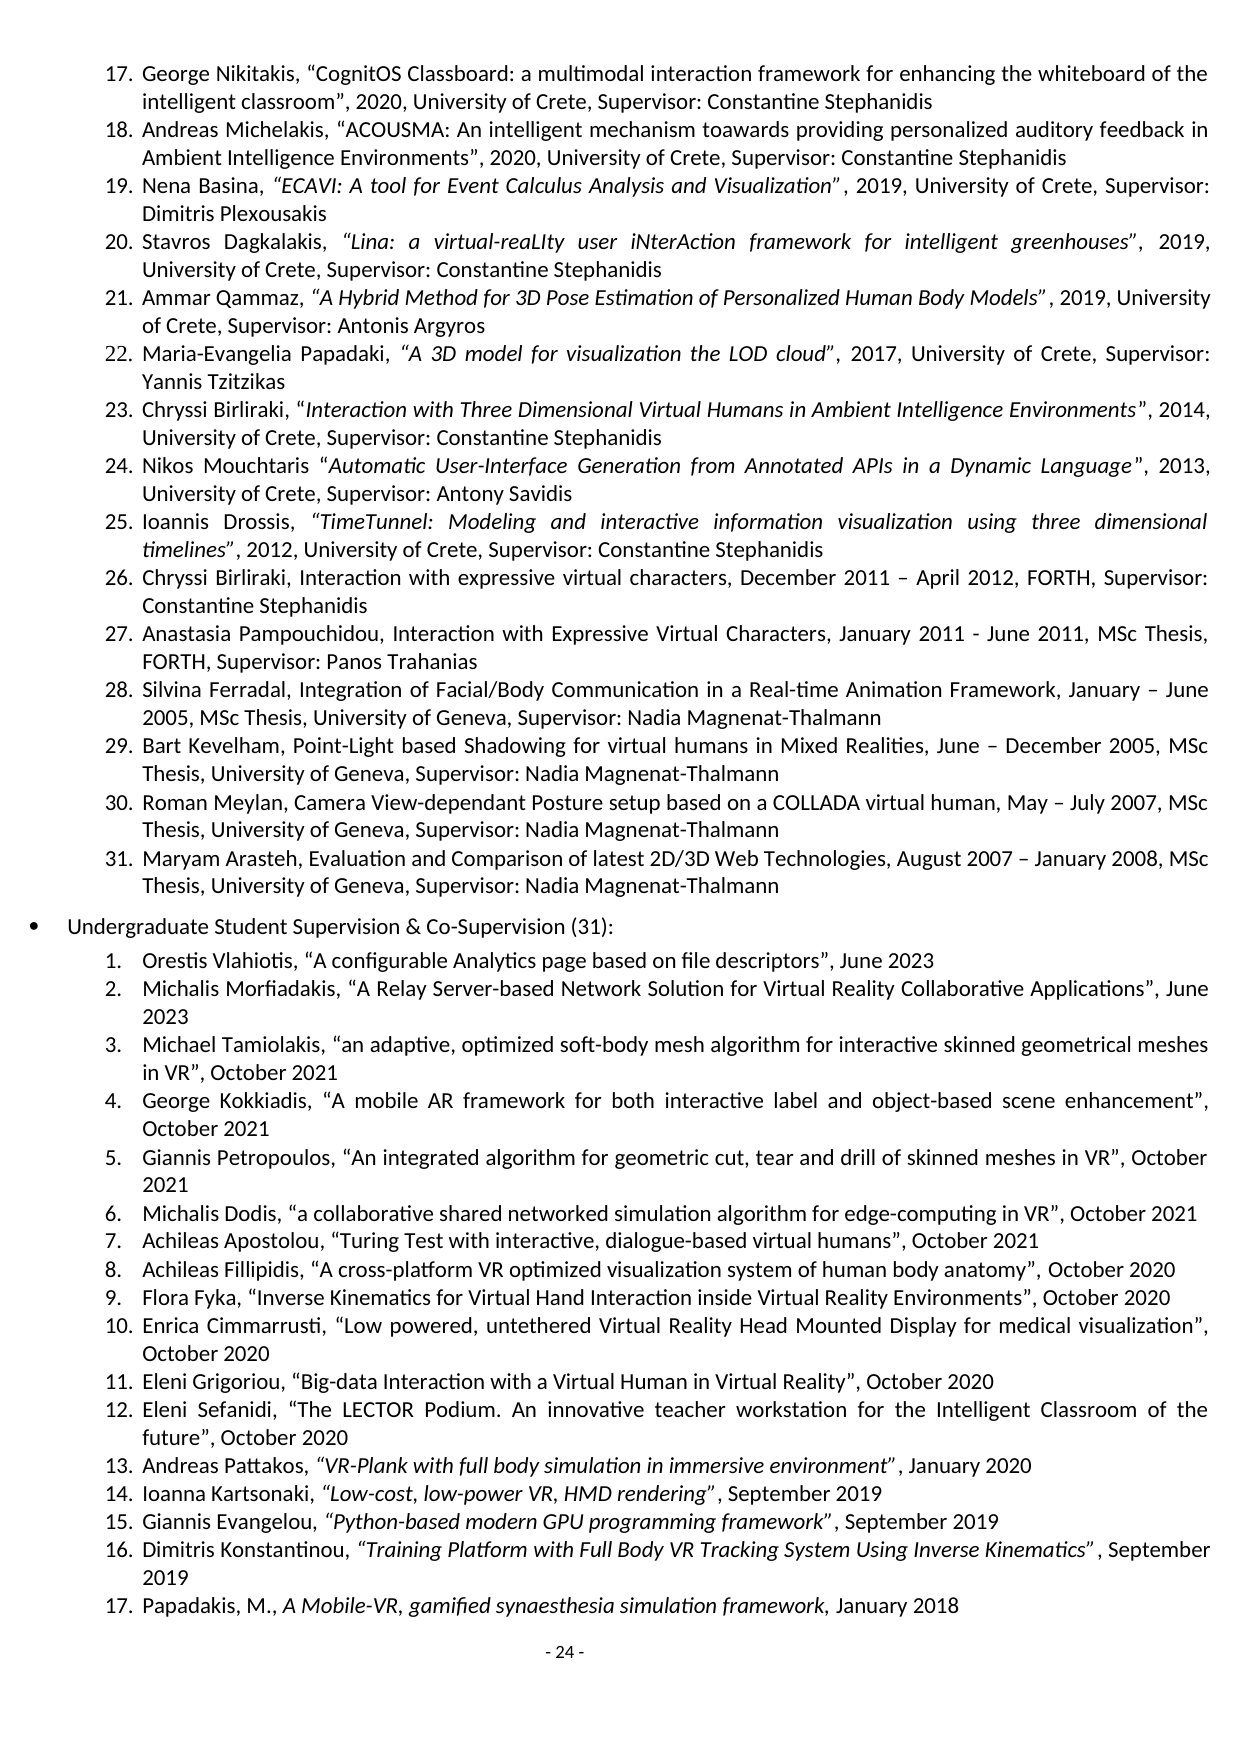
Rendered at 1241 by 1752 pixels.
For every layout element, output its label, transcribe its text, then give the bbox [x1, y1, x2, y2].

list Ioannis Drossis, “TimeTunnel: Modeling and interactive information visualization using three dimensional timelines”, 2012, University of Crete, Supervisor: Constantine Stephanidis [104, 507, 1211, 563]
list George Nikitakis, “CognitOS Classboard: a multimodal interaction framework for enhancing the whiteboard of the intelligent classroom”, 2020, University of Crete, Supervisor: Constantine Stephanidis [104, 59, 1211, 115]
list Silvina Ferradal, Integration of Facial/Body Communication in a Real-time Animation Framework, January – June 2005, MSc Thesis, University of Geneva, Supervisor: Nadia Magnenat-Thalmann [104, 676, 1211, 732]
list Undergraduate Student Supervision & Co-Supervision (31): [30, 912, 1211, 940]
list Chryssi Birliraki, “Interaction with Three Dimensional Virtual Humans in Ambient Intelligence Environments”, 2014, University of Crete, Supervisor: Constantine Stephanidis [104, 395, 1211, 451]
list Dimitris Konstantinou, “Training Platform with Full Body VR Tracking System Using Inverse Kinematics”, September 2019 [104, 1535, 1211, 1591]
list Enrica Cimmarrusti, “Low powered, untethered Virtual Reality Head Mounted Display for medical visualization”, October 2020 [104, 1311, 1211, 1367]
list Andreas Michelakis, “ACOUSMA: An intelligent mechanism toawards providing personalized auditory feedback in Ambient Intelligence Environments”, 2020, University of Crete, Supervisor: Constantine Stephanidis [104, 115, 1211, 171]
list Papadakis, M., A Mobile-VR, gamified synaesthesia simulation framework, January 2018 [104, 1591, 1211, 1619]
list Orestis Vlahiotis, “A configurable Analytics page based on file descriptors”, June 2023 [104, 946, 1211, 974]
list Ioanna Kartsonaki, “Low-cost, low-power VR, HMD rendering”, September 2019 [104, 1479, 1211, 1507]
list Bart Kevelham, Point-Light based Shadowing for virtual humans in Mixed Realities, June – December 2005, MSc Thesis, University of Geneva, Supervisor: Nadia Magnenat-Thalmann [104, 732, 1211, 788]
list Ammar Qammaz, “A Hybrid Method for 3D Pose Estimation of Personalized Human Body Models”, 2019, University of Crete, Supervisor: Antonis Argyros [104, 283, 1211, 339]
list Michael Tamiolakis, “an adaptive, optimized soft-body mesh algorithm for interactive skinned geometrical meshes in VR”, October 2021 [104, 1031, 1211, 1087]
list Nikos Mouchtaris “Automatic User-Interface Generation from Annotated APIs in a Dynamic Language”, 2013, University of Crete, Supervisor: Antony Savidis [104, 451, 1211, 507]
list Achileas Apostolou, “Turing Test with interactive, dialogue-based virtual humans”, October 2021 [104, 1227, 1211, 1255]
list George Kokkiadis, “A mobile AR framework for both interactive label and object-based scene enhancement”, October 2021 [104, 1087, 1211, 1143]
list Achileas Fillipidis, “A cross-platform VR optimized visualization system of human body anatomy”, October 2020 [104, 1255, 1211, 1283]
list Flora Fyka, “Inverse Kinematics for Virtual Hand Interaction inside Virtual Reality Environments”, October 2020 [104, 1283, 1211, 1311]
list Nena Basina, “ECAVI: A tool for Event Calculus Analysis and Visualization”, 2019, University of Crete, Supervisor: Dimitris Plexousakis [104, 171, 1211, 227]
list Roman Meylan, Camera View-dependant Posture setup based on a COLLADA virtual human, May – July 2007, MSc Thesis, University of Geneva, Supervisor: Nadia Magnenat-Thalmann [104, 788, 1211, 844]
list Michalis Morfiadakis, “A Relay Server-based Network Solution for Virtual Reality Collaborative Applications”, June 2023 [104, 974, 1211, 1031]
list Michalis Dodis, “a collaborative shared networked simulation algorithm for edge-computing in VR”, October 2021 [104, 1199, 1211, 1227]
list Andreas Pattakos, “VR-Plank with full body simulation in immersive environment”, January 2020 [104, 1451, 1211, 1479]
list Giannis Petropoulos, “An integrated algorithm for geometric cut, tear and drill of skinned meshes in VR”, October 2021 [104, 1143, 1211, 1199]
list Chryssi Birliraki, Interaction with expressive virtual characters, December 2011 – April 2012, FORTH, Supervisor: Constantine Stephanidis [104, 563, 1211, 619]
list Eleni Sefanidi, “The LECTOR Podium. An innovative teacher workstation for the Intelligent Classroom of the future”, October 2020 [104, 1395, 1211, 1451]
list Maria-Evangelia Papadaki, “A 3D model for visualization the LOD cloud”, 2017, University of Crete, Supervisor: Yannis Tzitzikas [104, 339, 1211, 395]
list Stavros Dagkalakis, “Lina: a virtual-reaLIty user iNterAction framework for intelligent greenhouses”, 2019, University of Crete, Supervisor: Constantine Stephanidis [104, 227, 1211, 283]
list Maryam Arasteh, Evaluation and Comparison of latest 2D/3D Web Technologies, August 2007 – January 2008, MSc Thesis, University of Geneva, Supervisor: Nadia Magnenat-Thalmann [104, 844, 1211, 900]
list Giannis Evangelou, “Python-based modern GPU programming framework”, September 2019 [104, 1507, 1211, 1535]
list Anastasia Pampouchidou, Interaction with Expressive Virtual Characters, January 2011 - June 2011, MSc Thesis, FORTH, Supervisor: Panos Trahanias [104, 619, 1211, 676]
list Eleni Grigoriou, “Big-data Interaction with a Virtual Human in Virtual Reality”, October 2020 [104, 1367, 1211, 1395]
